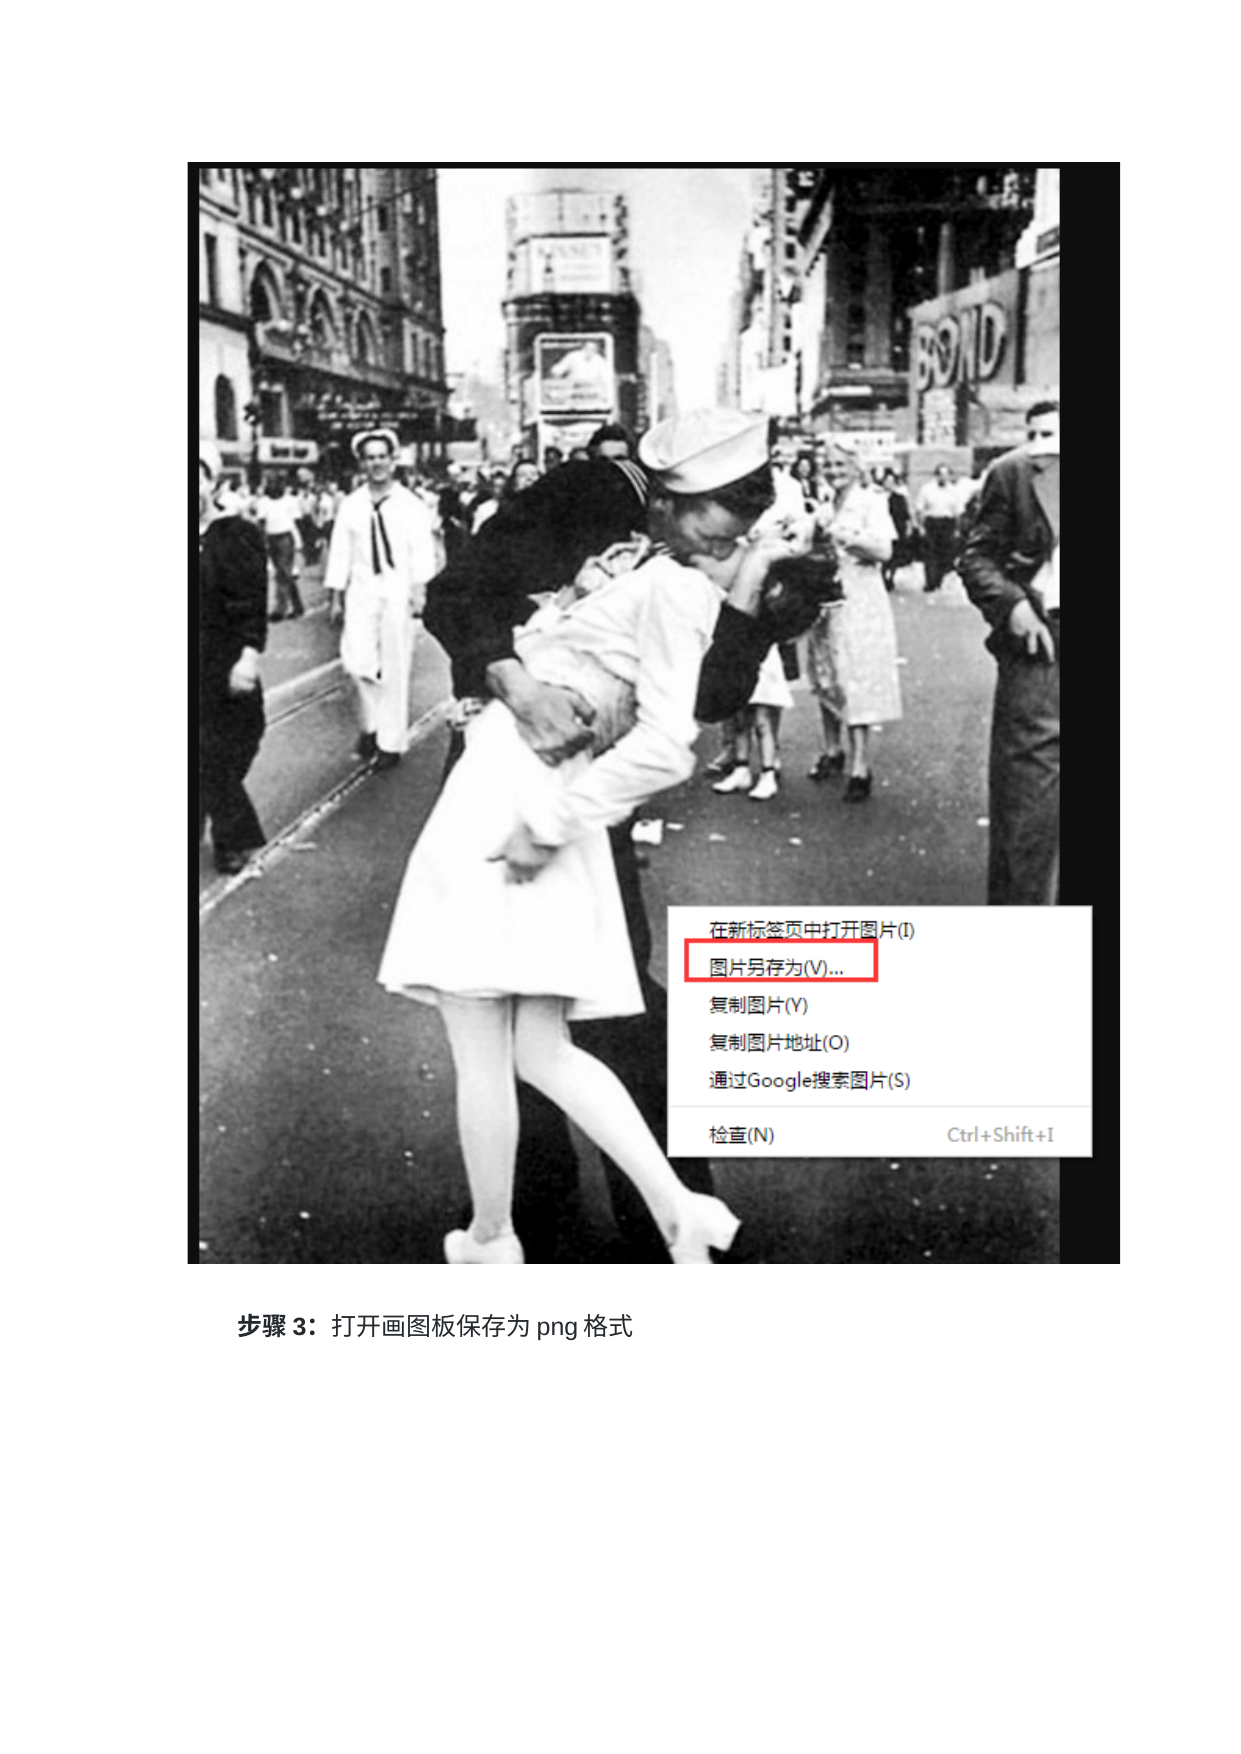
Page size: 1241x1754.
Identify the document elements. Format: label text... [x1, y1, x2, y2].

picture [187, 162, 1121, 1264]
text 步骤3：打开画图板保存为png格式 [187, 1292, 1053, 1357]
